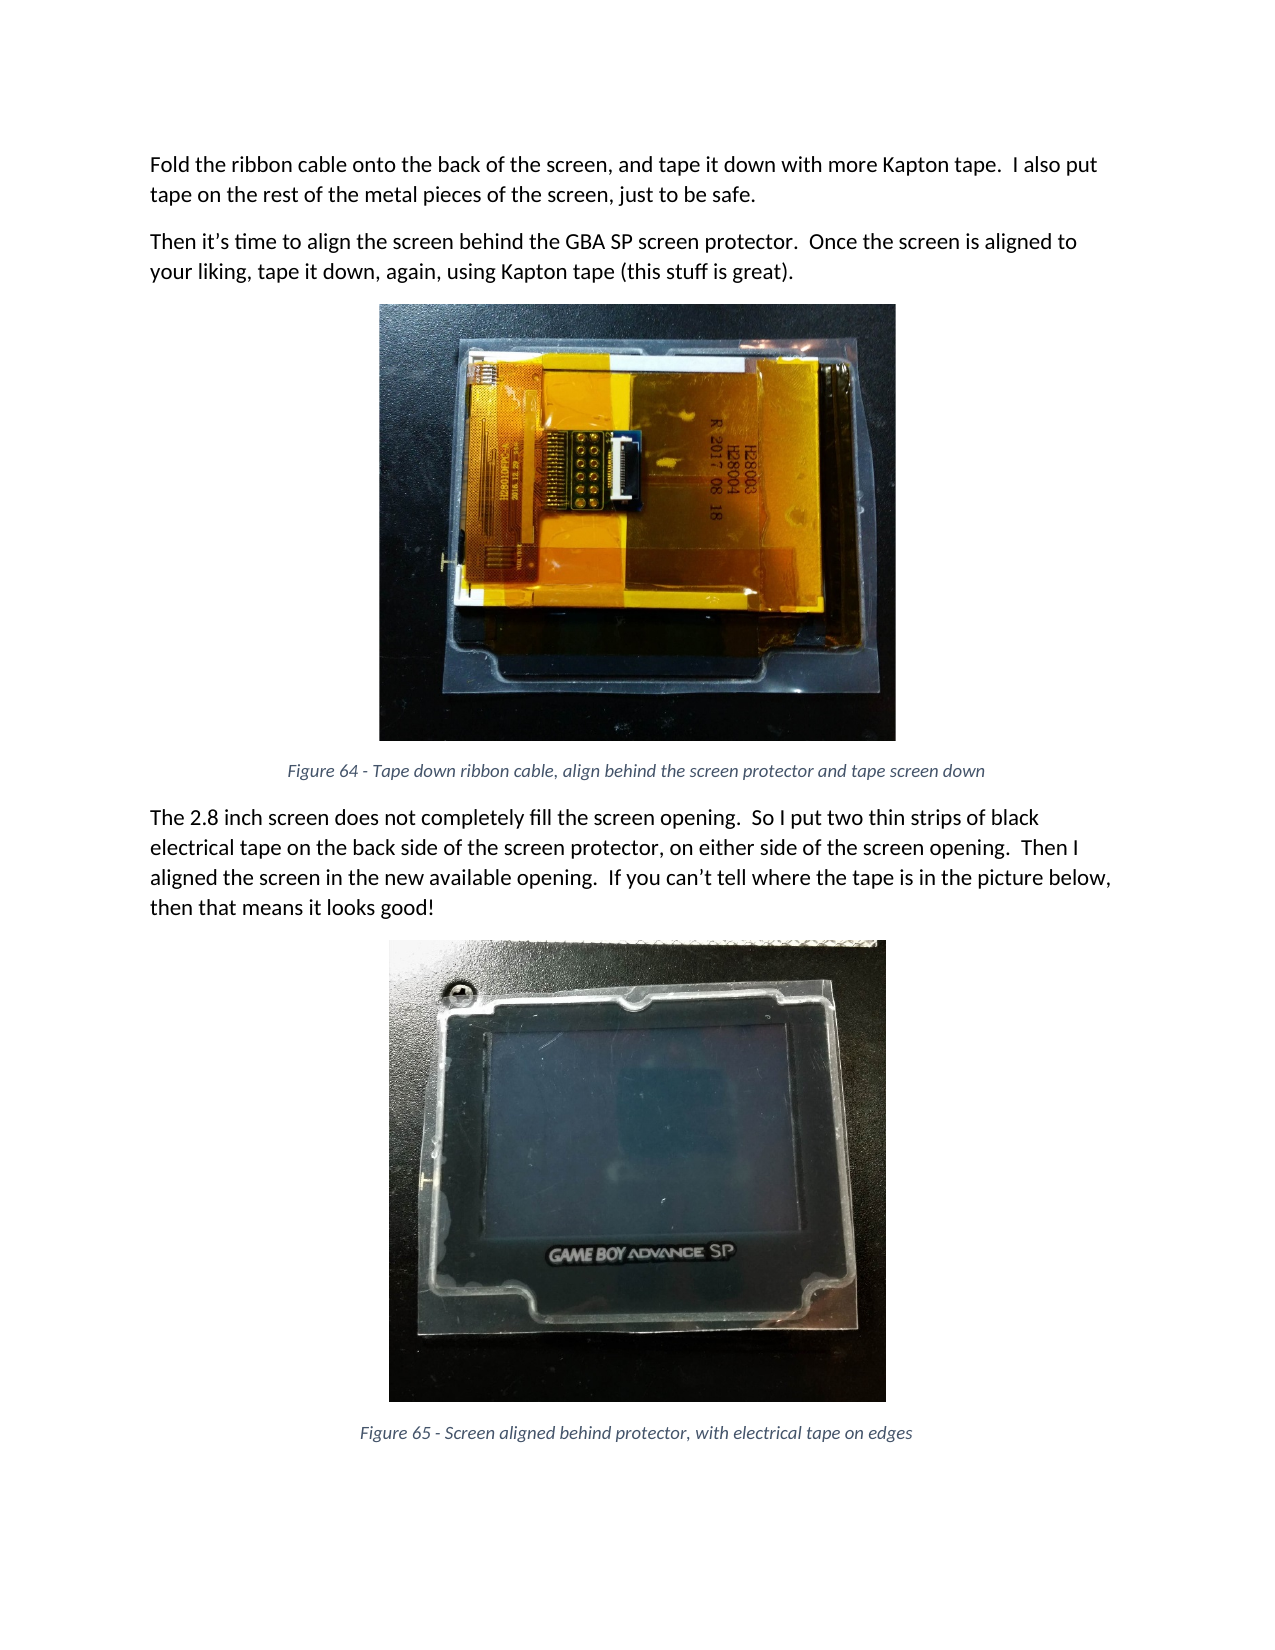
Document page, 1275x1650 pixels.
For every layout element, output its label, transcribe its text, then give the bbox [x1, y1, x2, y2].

text The 2.8 inch screen does not completely fill the screen opening. So I put two thin strips of black electrical tape on the back side of the screen protector, on either side of the screen opening. Then I aligned the screen in the new available opening. If you can’t tell where the tape is in the picture below, then that means it looks good! [150, 803, 1125, 921]
picture [389, 940, 886, 1402]
text Figure 64 - Tape down ribbon cable, align behind the screen protector and tape screen down [150, 759, 1125, 782]
picture [379, 304, 896, 741]
text Figure 65 - Screen aligned behind protector, with electrical tape on edges [150, 1421, 1125, 1444]
text Fold the ribbon cable onto the back of the screen, and tape it down with more Kapton tape. I also put tape on the rest of the metal pieces of the screen, just to be safe. [150, 150, 1125, 208]
text Then it’s time to align the screen behind the GBA SP screen protector. Once the screen is aligned to your liking, tape it down, again, using Kapton tape (this stuff is great). [150, 227, 1125, 285]
